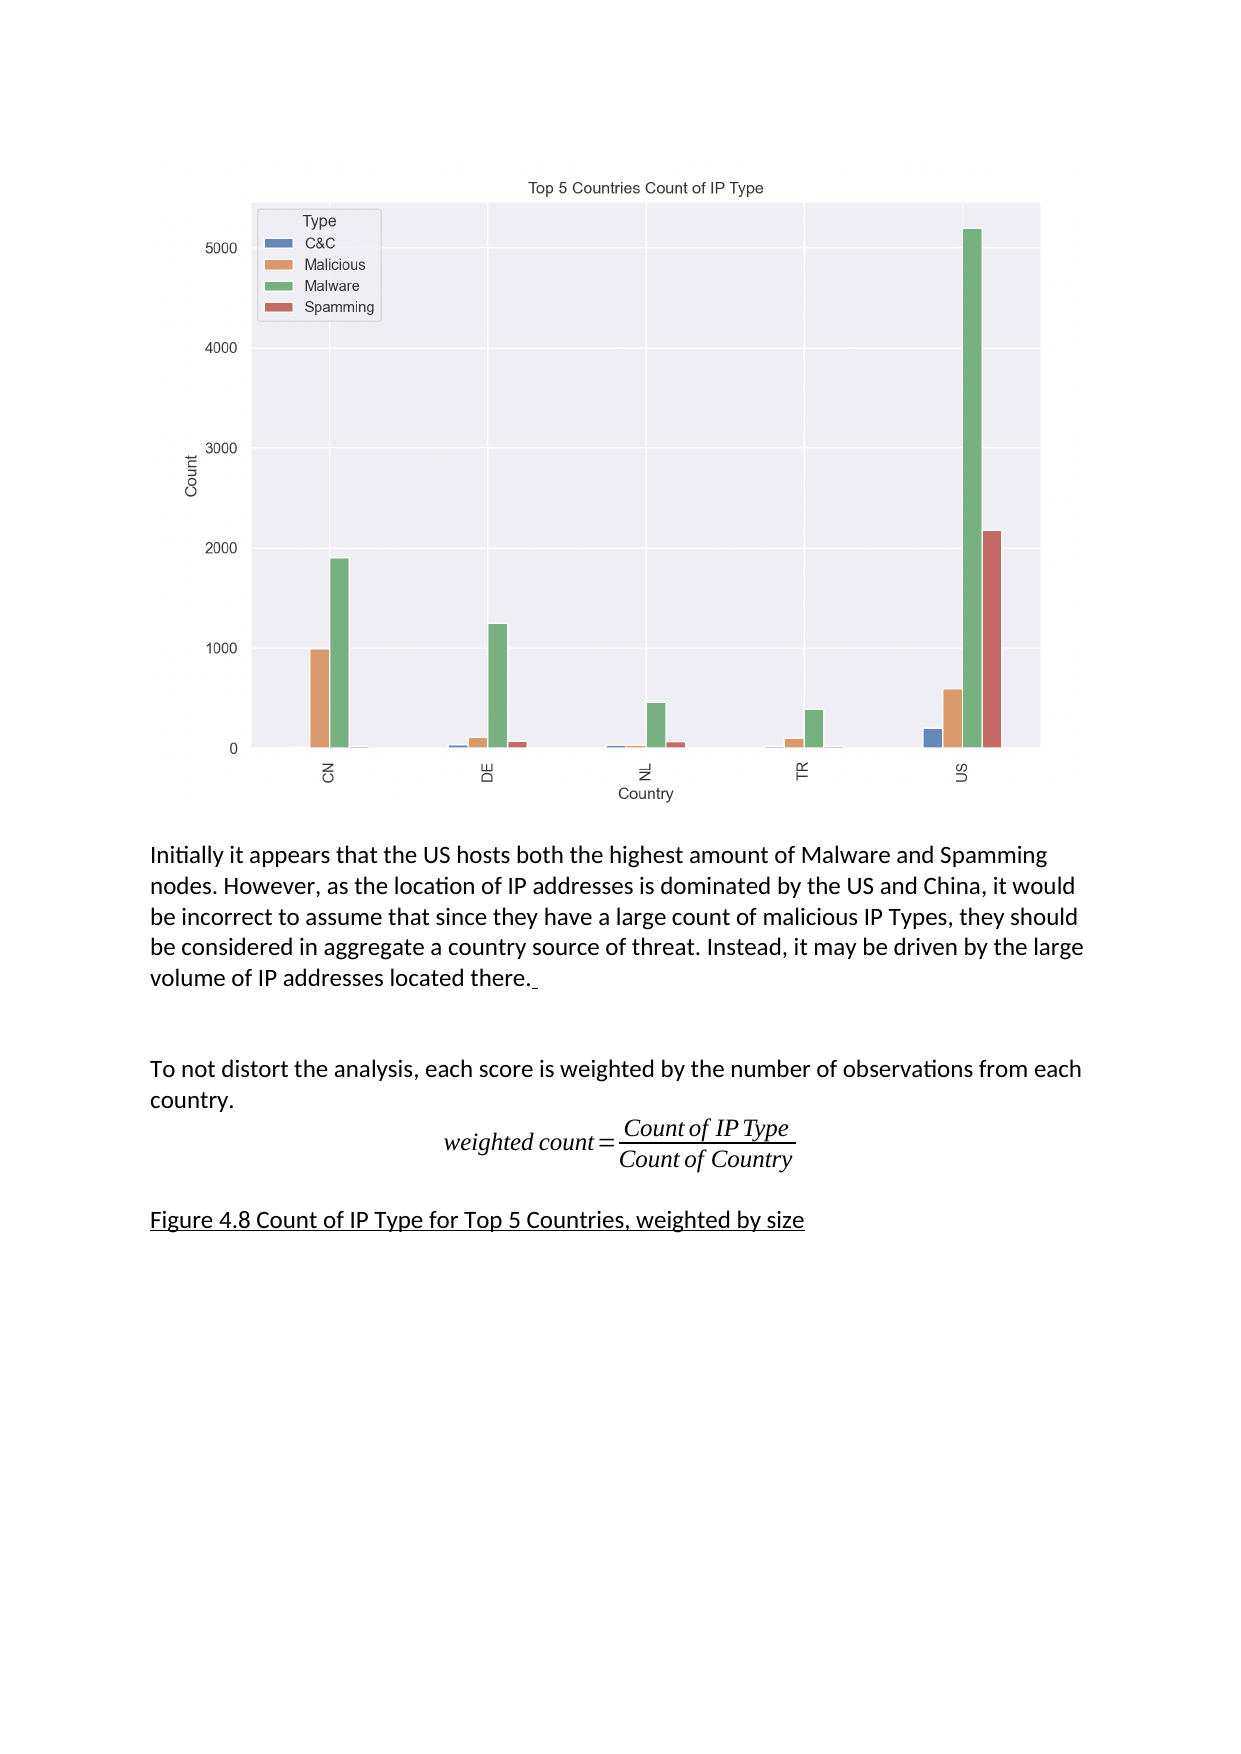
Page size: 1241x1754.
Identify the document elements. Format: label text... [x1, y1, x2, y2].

text To not distort the analysis, each score is weighted by the number of observations from each country. [150, 1053, 1090, 1114]
picture [150, 150, 1091, 810]
text Figure 4.8 Count of IP Type for Top 5 Countries, weighted by size [150, 1204, 1090, 1234]
text Initially it appears that the US hosts both the highest amount of Malware and Spamming nodes. However, as the location of IP addresses is dominated by the US and China, it would be incorrect to assume that since they have a large count of malicious IP Types, they should be considered in aggregate a country source of threat. Instead, it may be driven by the large volume of IP addresses located there. [150, 840, 1090, 992]
